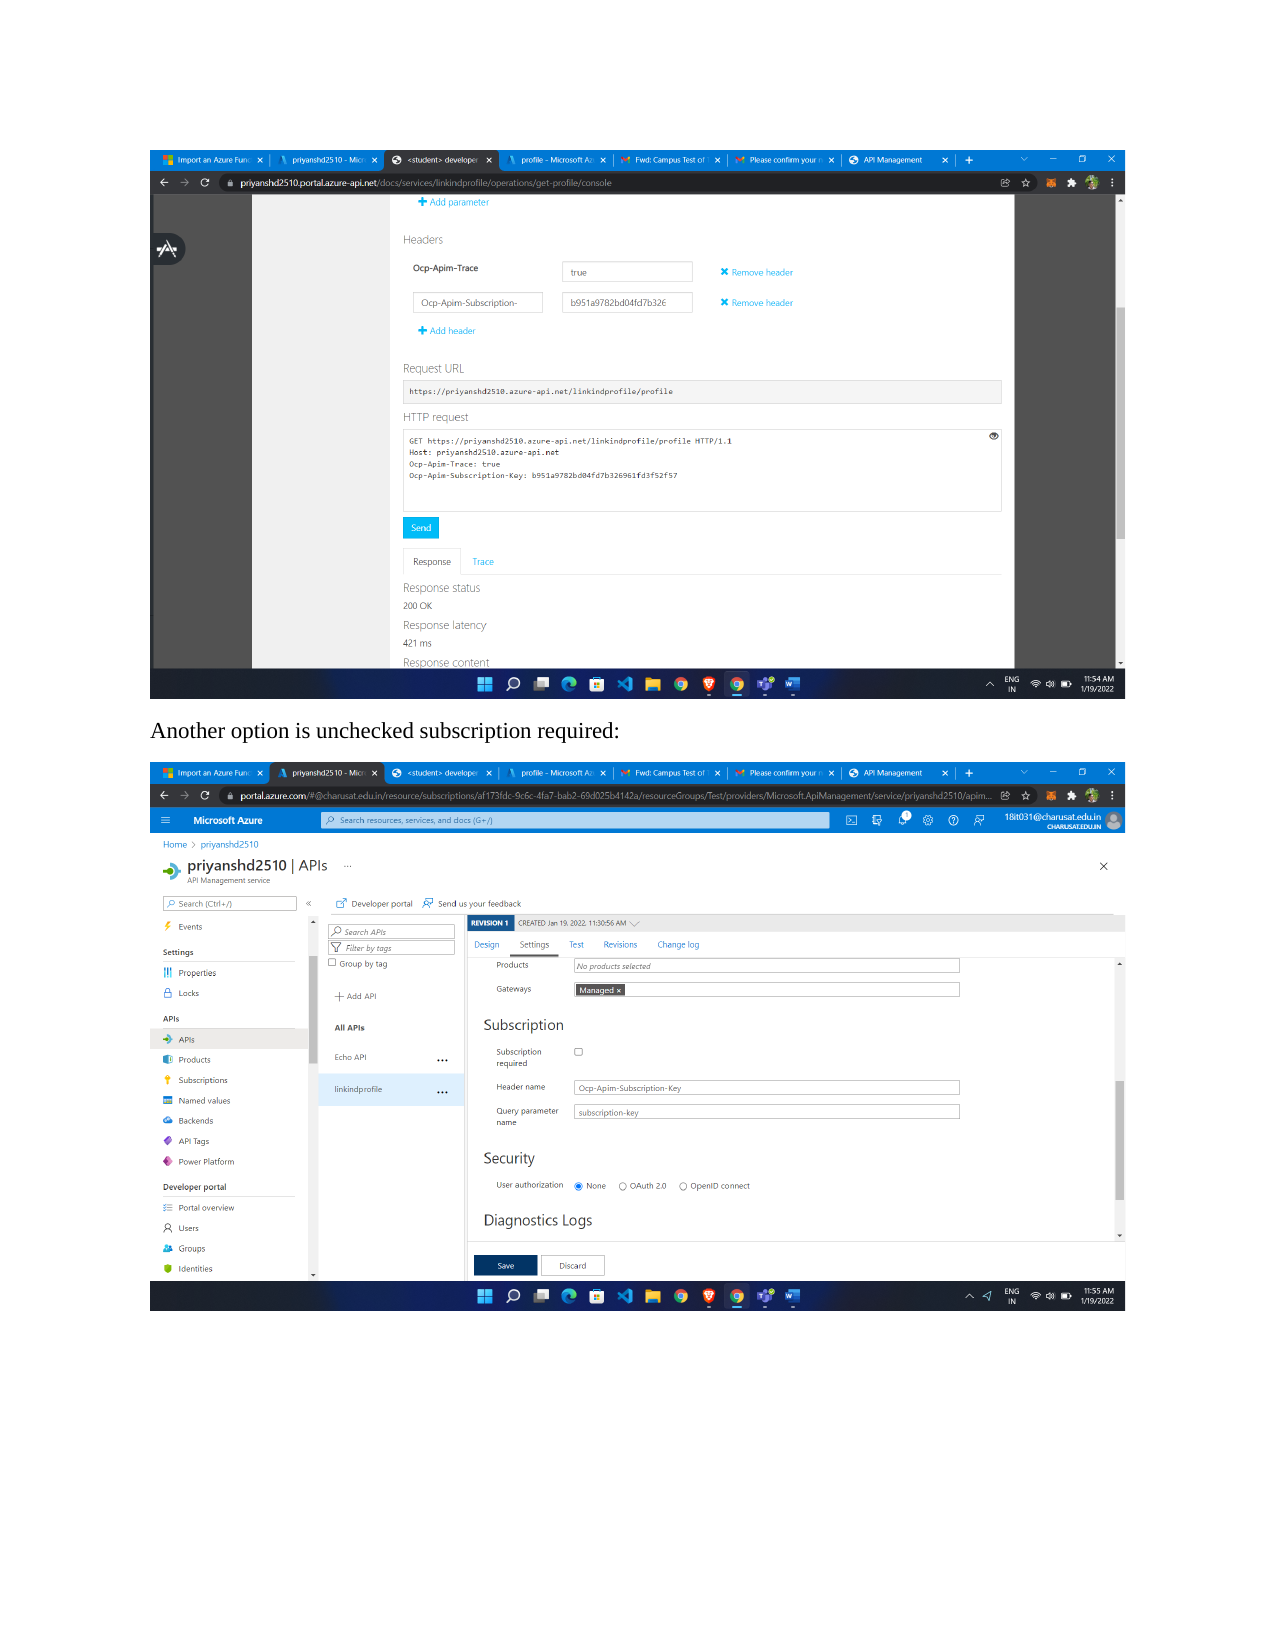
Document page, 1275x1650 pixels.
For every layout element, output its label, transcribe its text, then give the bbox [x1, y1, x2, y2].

picture [150, 150, 1125, 699]
picture [150, 762, 1125, 1311]
text Another option is unchecked subscription required: [150, 717, 1125, 744]
